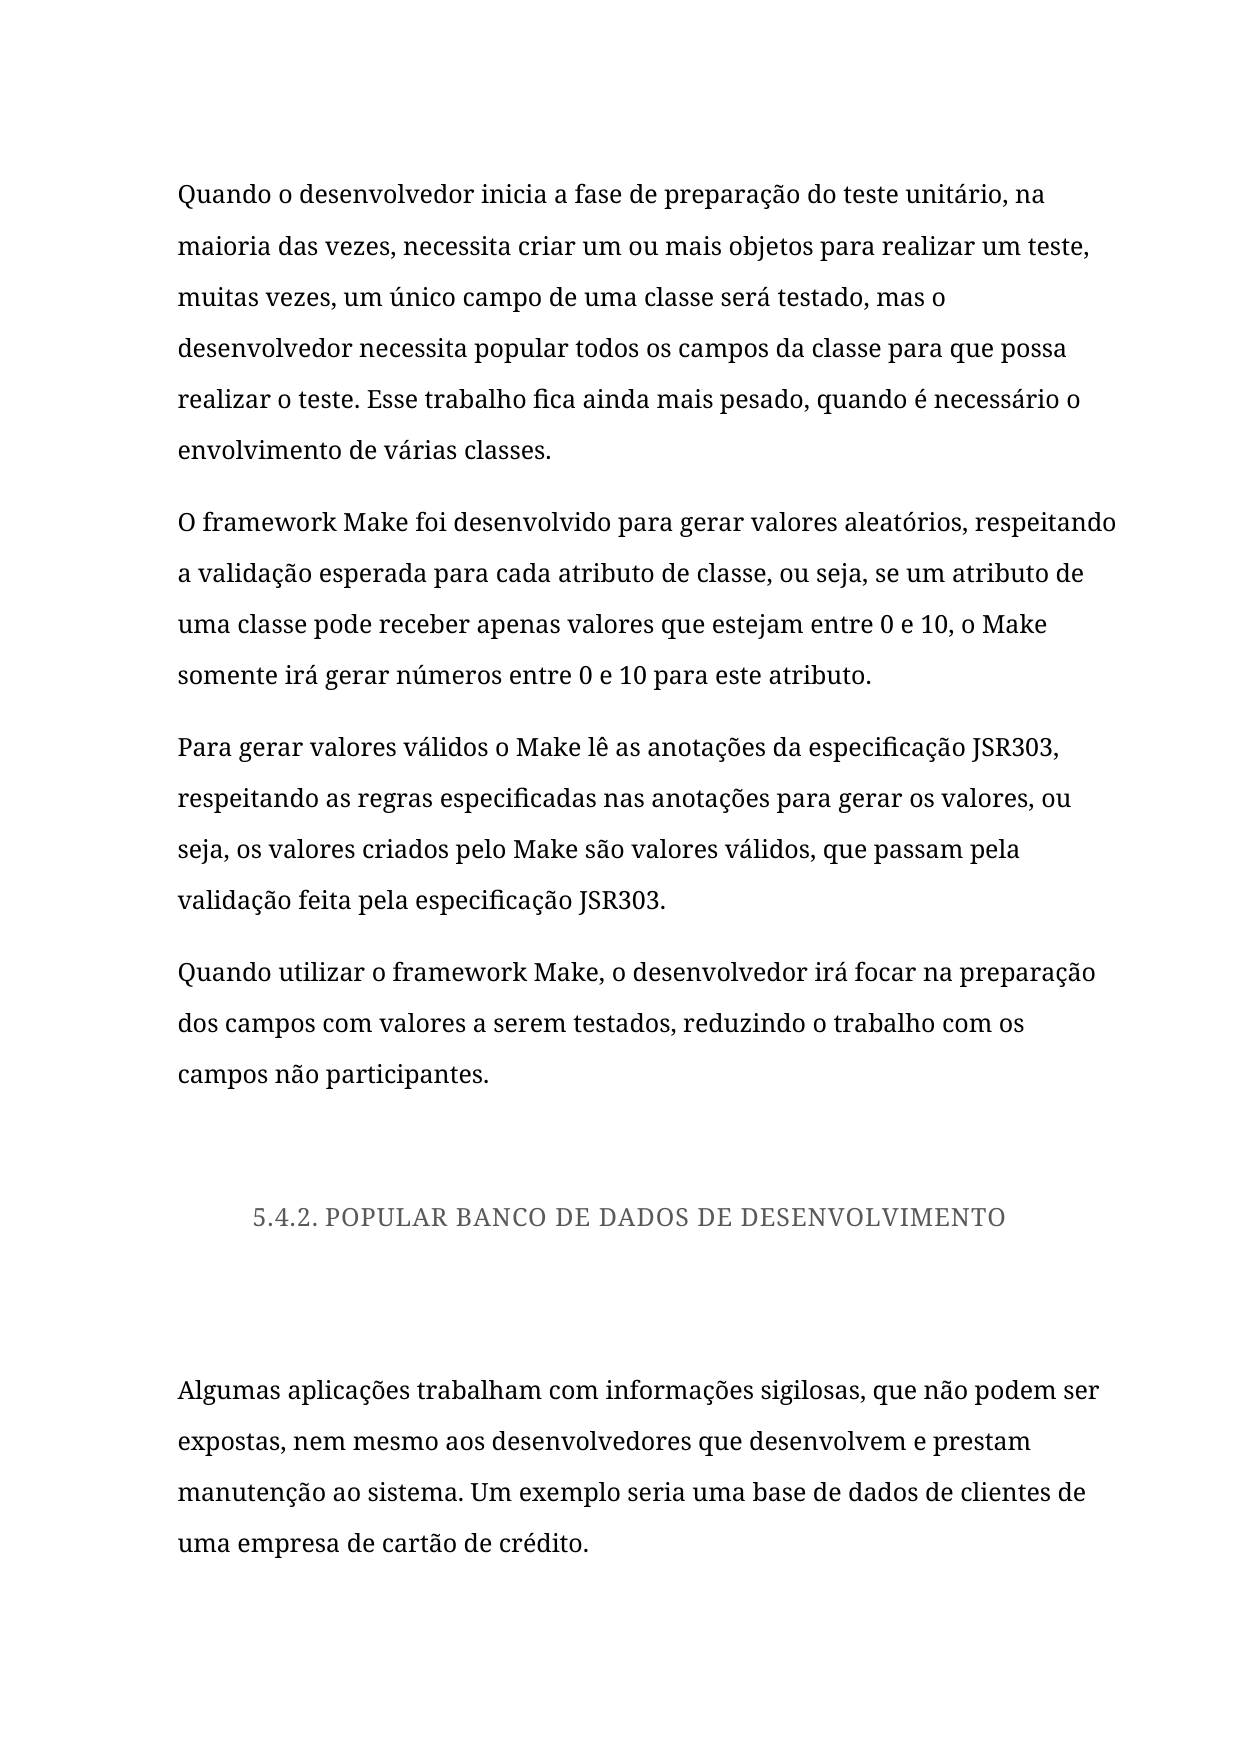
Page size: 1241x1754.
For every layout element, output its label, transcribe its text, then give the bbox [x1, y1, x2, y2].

text Para gerar valores válidos o Make lê as anotações da especificação JSR303, respeitando as regras especificadas nas anotações para gerar os valores, ou seja, os valores criados pelo Make são valores válidos, que passam pela validação feita pela especificação JSR303. [177, 729, 1122, 916]
text Quando utilizar o framework Make, o desenvolvedor irá focar na preparação dos campos com valores a serem testados, reduzindo o trabalho com os campos não participantes. [177, 954, 1122, 1090]
text Algumas aplicações trabalham com informações sigilosas, que não podem ser expostas, nem mesmo aos desenvolvedores que desenvolvem e prestam manutenção ao sistema. Um exemplo seria uma base de dados de clientes de uma empresa de cartão de crédito. [177, 1372, 1122, 1559]
subtitle Popular banco de dados de desenvolvimento [252, 1200, 1122, 1234]
text Quando o desenvolvedor inicia a fase de preparação do teste unitário, na maioria das vezes, necessita criar um ou mais objetos para realizar um teste, muitas vezes, um único campo de uma classe será testado, mas o desenvolvedor necessita popular todos os campos da classe para que possa realizar o teste. Esse trabalho fica ainda mais pesado, quando é necessário o envolvimento de várias classes. [177, 177, 1122, 466]
text O framework Make foi desenvolvido para gerar valores aleatórios, respeitando a validação esperada para cada atributo de classe, ou seja, se um atributo de uma classe pode receber apenas valores que estejam entre 0 e 10, o Make somente irá gerar números entre 0 e 10 para este atributo. [177, 504, 1122, 691]
